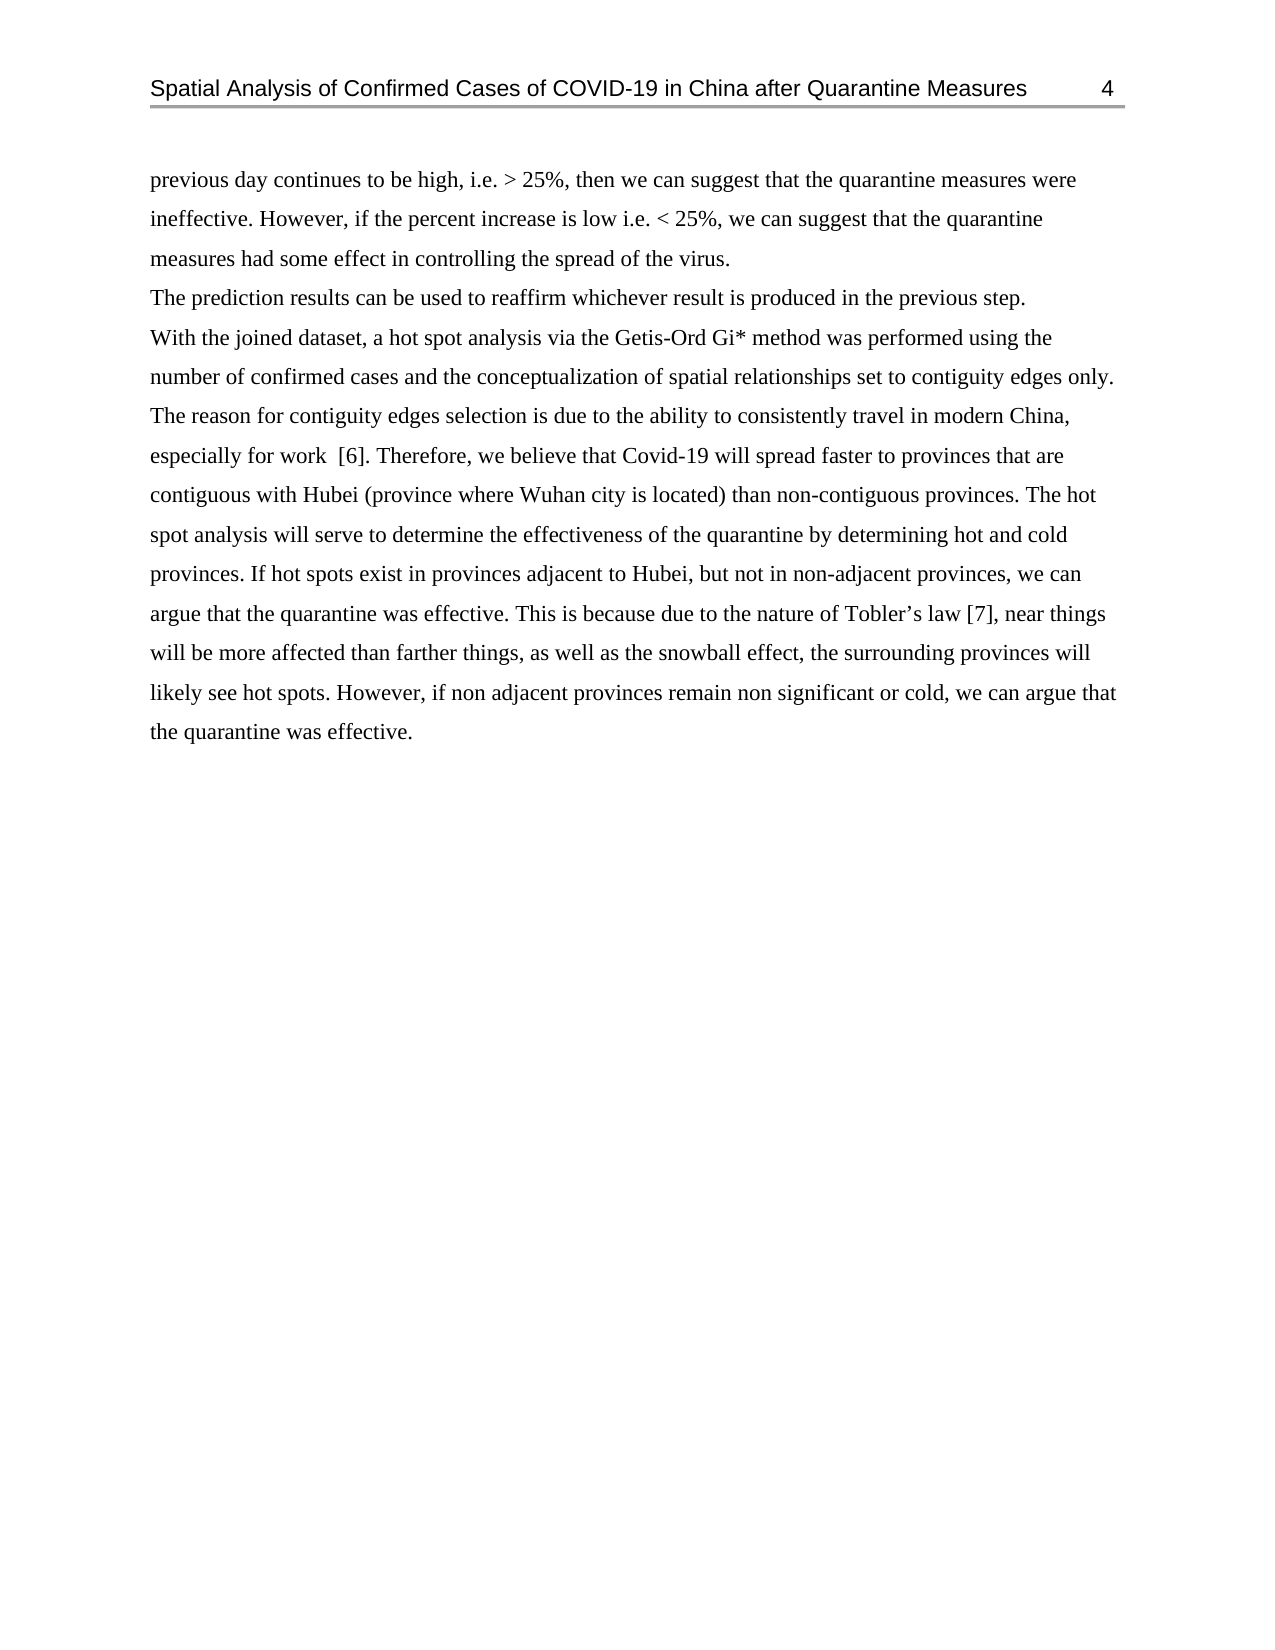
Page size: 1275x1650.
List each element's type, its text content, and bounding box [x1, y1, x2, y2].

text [150, 166, 1125, 271]
text The prediction results can be used to reaffirm whichever result is produced in the previous step. [150, 284, 1125, 310]
text With the joined dataset, a hot spot analysis via the Getis-Ord Gi* method was performed using the number of confirmed cases and the conceptualization of spatial relationships set to contiguity edges only. The reason for contiguity edges selection is due to the ability to consistently travel in modern China, especially for work [6]. Therefore, we believe that Covid-19 will spread faster to provinces that are contiguous with Hubei (province where Wuhan city is located) than non-contiguous provinces. The hot spot analysis will serve to determine the effectiveness of the quarantine by determining hot and cold provinces. If hot spots exist in provinces adjacent to Hubei, but not in non-adjacent provinces, we can argue that the quarantine was effective. This is because due to the nature of Tobler’s law [7], near things will be more affected than farther things, as well as the snowball effect, the surrounding provinces will likely see hot spots. However, if non adjacent provinces remain non significant or cold, we can argue that the quarantine was effective. [150, 323, 1125, 745]
